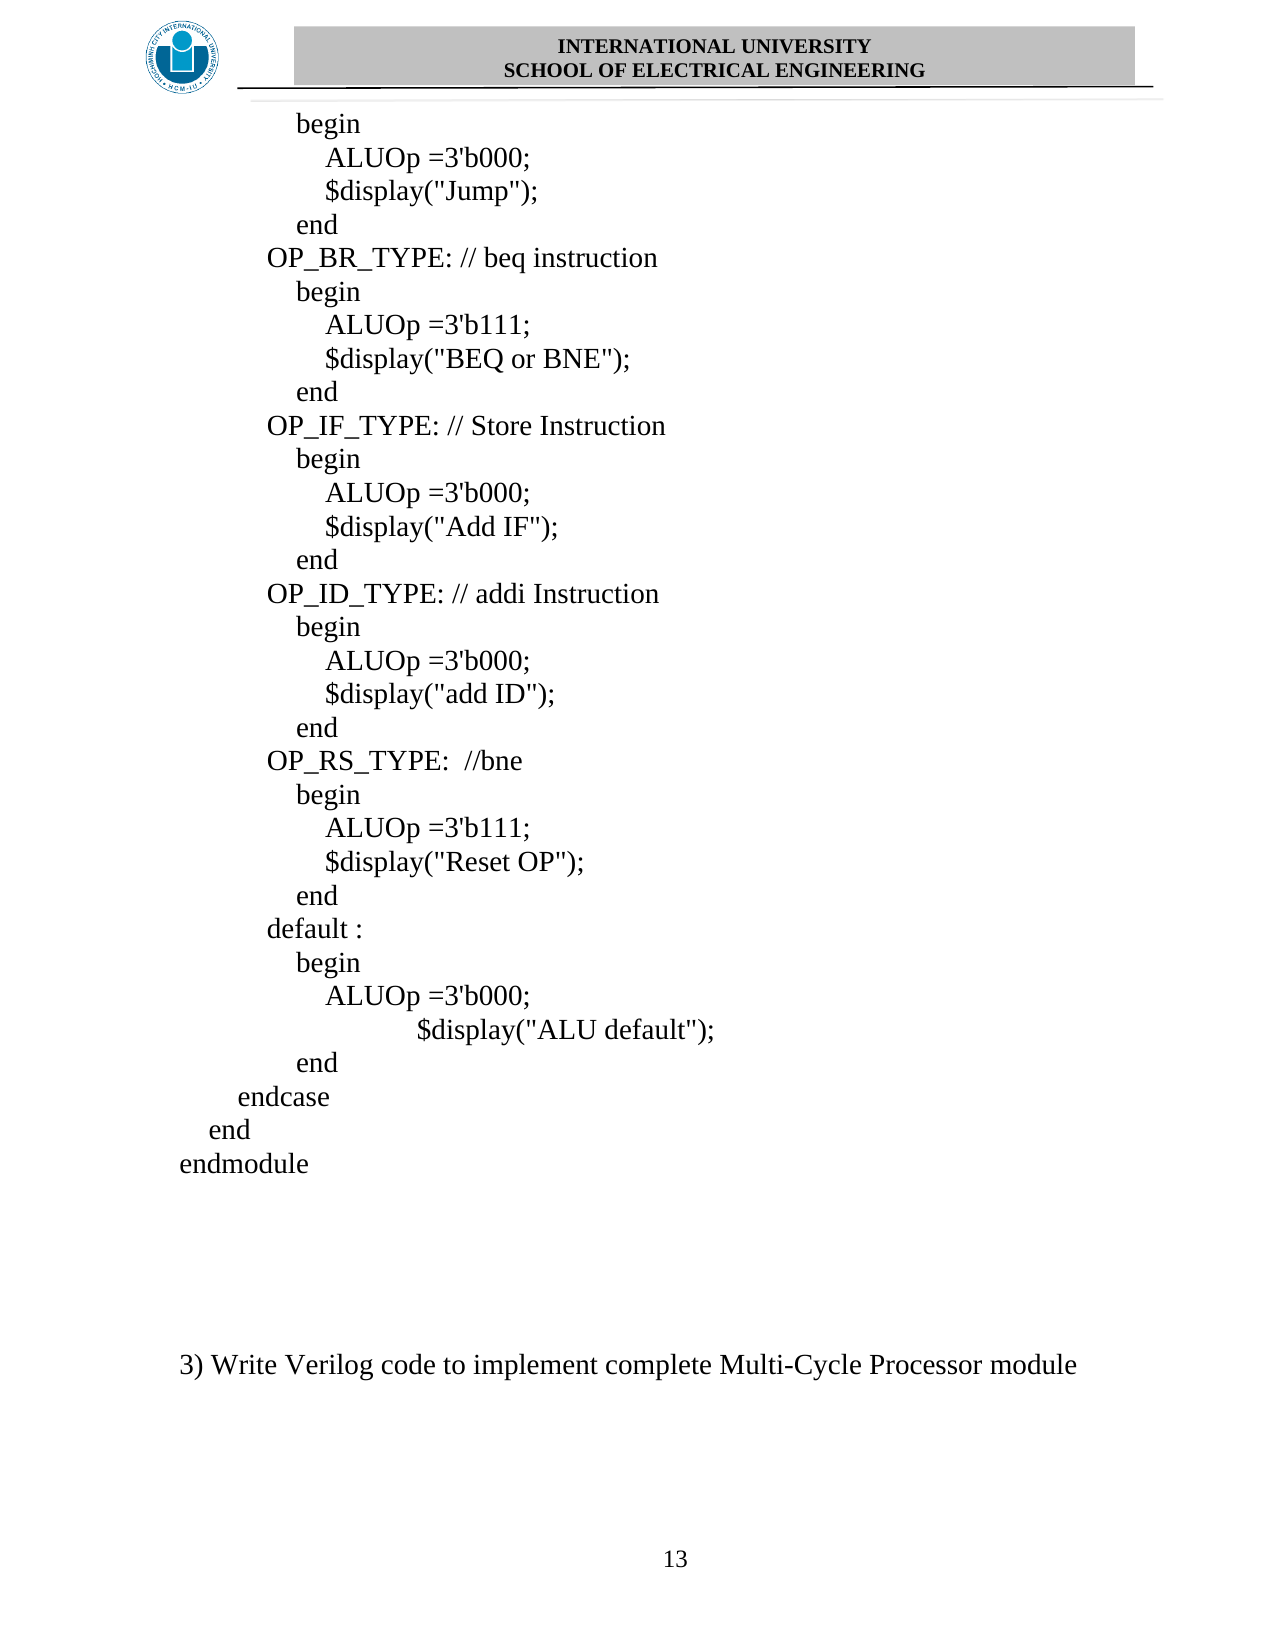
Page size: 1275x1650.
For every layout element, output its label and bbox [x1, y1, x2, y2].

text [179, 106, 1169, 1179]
picture [144, 19, 219, 95]
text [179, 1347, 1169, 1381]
